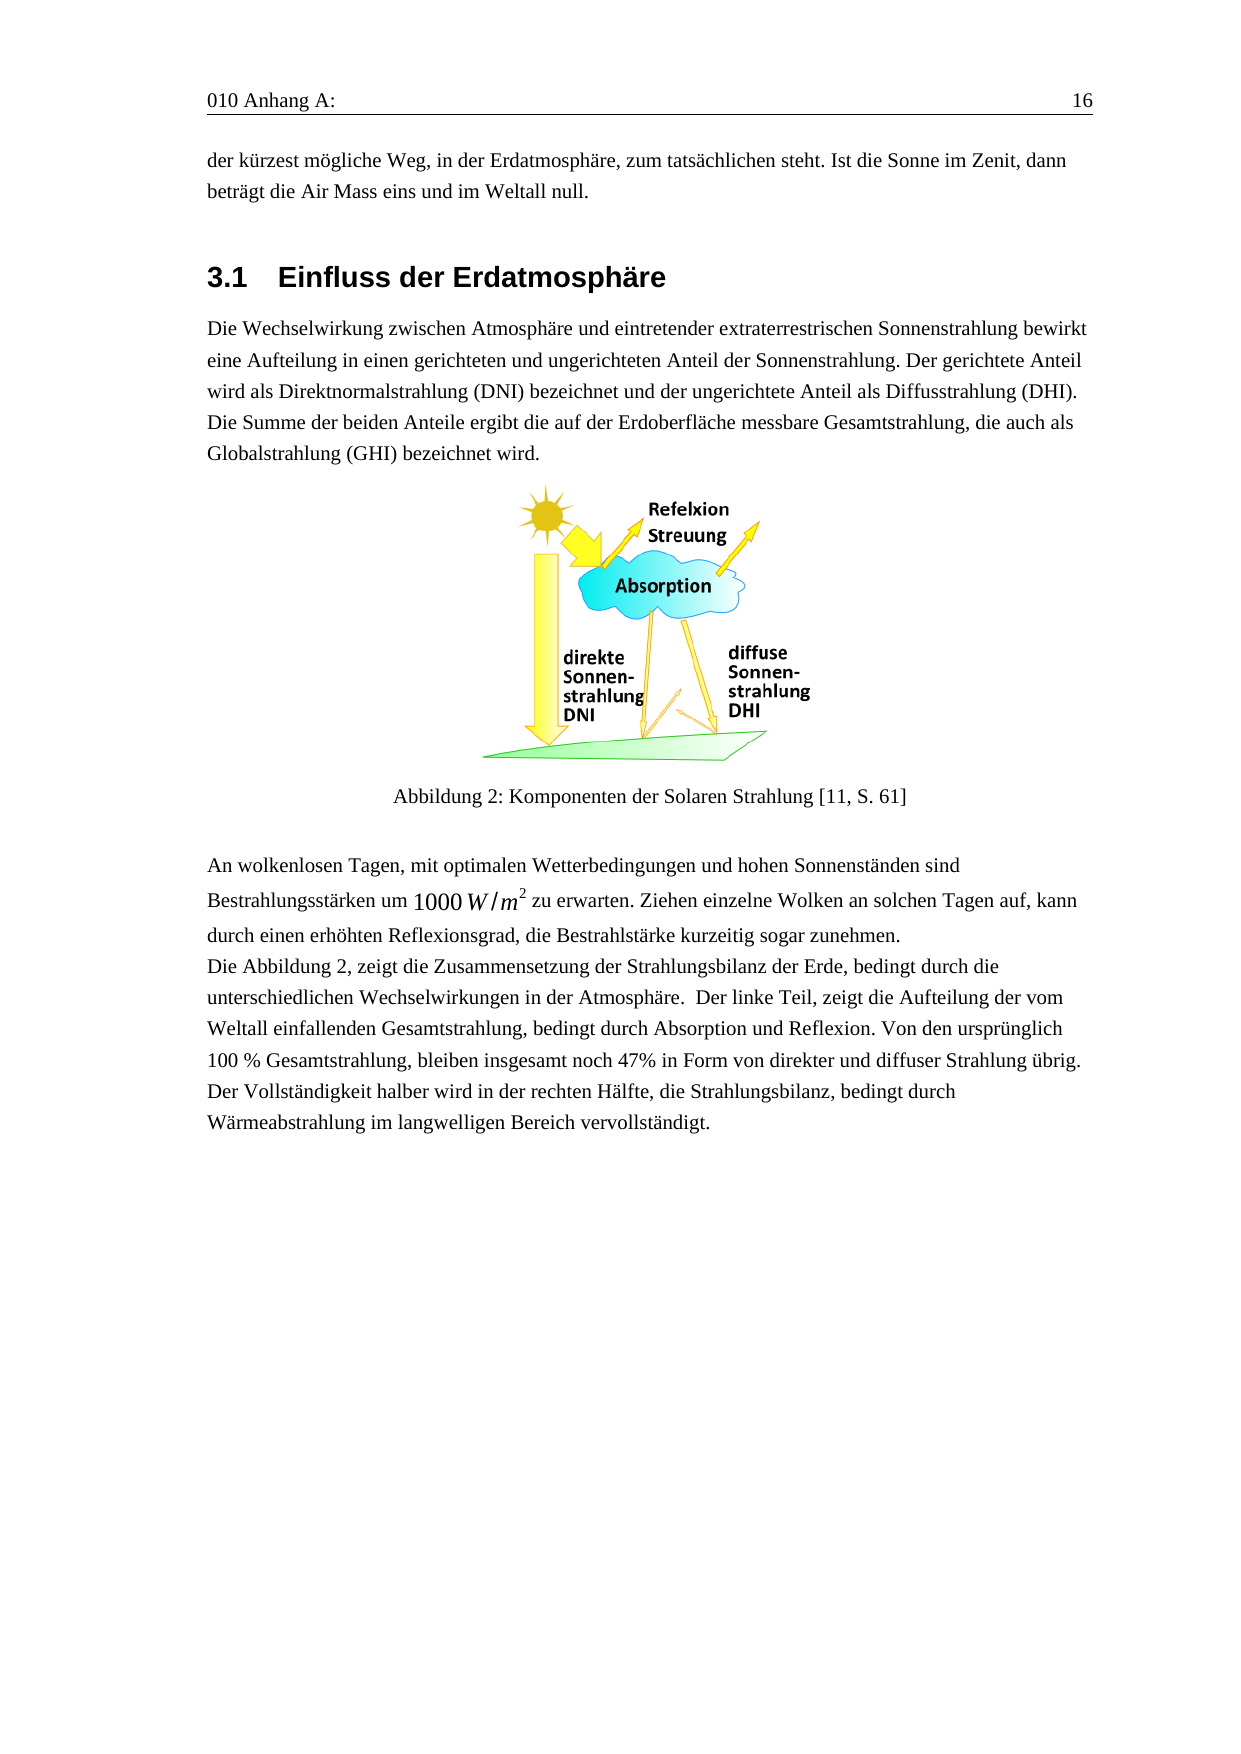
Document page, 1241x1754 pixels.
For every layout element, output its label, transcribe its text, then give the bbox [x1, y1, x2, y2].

picture [482, 485, 817, 765]
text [207, 148, 1093, 203]
text Abbildung 2: Komponenten der Solaren Strahlung [11, S. 61] [207, 784, 1093, 808]
subtitle Einfluss der Erdatmosphäre [207, 260, 1093, 294]
text Die Wechselwirkung zwischen Atmosphäre und eintretender extraterrestrischen Sonnenstrahlung bewirkt eine Aufteilung in einen gerichteten und ungerichteten Anteil der Sonnenstrahlung. Der gerichtete Anteil wird als Direktnormalstrahlung (DNI) bezeichnet und der ungerichtete Anteil als Diffusstrahlung (DHI). Die Summe der beiden Anteile ergibt die auf der Erdoberfläche messbare Gesamtstrahlung, die auch als Globalstrahlung (GHI) bezeichnet wird. [207, 316, 1093, 465]
text An wolkenlosen Tagen, mit optimalen Wetterbedingungen und hohen Sonnenständen sind Bestrahlungsstärken um zu erwarten. Ziehen einzelne Wolken an solchen Tagen auf, kann durch einen erhöhten Reflexionsgrad, die Bestrahlstärke kurzeitig sogar zunehmen. Die Abbildung 2, zeigt die Zusammensetzung der Strahlungsbilanz der Erde, bedingt durch die unterschiedlichen Wechselwirkungen in der Atmosphäre. Der linke Teil, zeigt die Aufteilung der vom Weltall einfallenden Gesamtstrahlung, bedingt durch Absorption und Reflexion. Von den ursprünglich 100 % Gesamtstrahlung, bleiben insgesamt noch 47% in Form von direkter und diffuser Strahlung übrig. Der Vollständigkeit halber wird in der rechten Hälfte, die Strahlungsbilanz, bedingt durch Wärmeabstrahlung im langwelligen Bereich vervollständigt. [207, 853, 1093, 1134]
